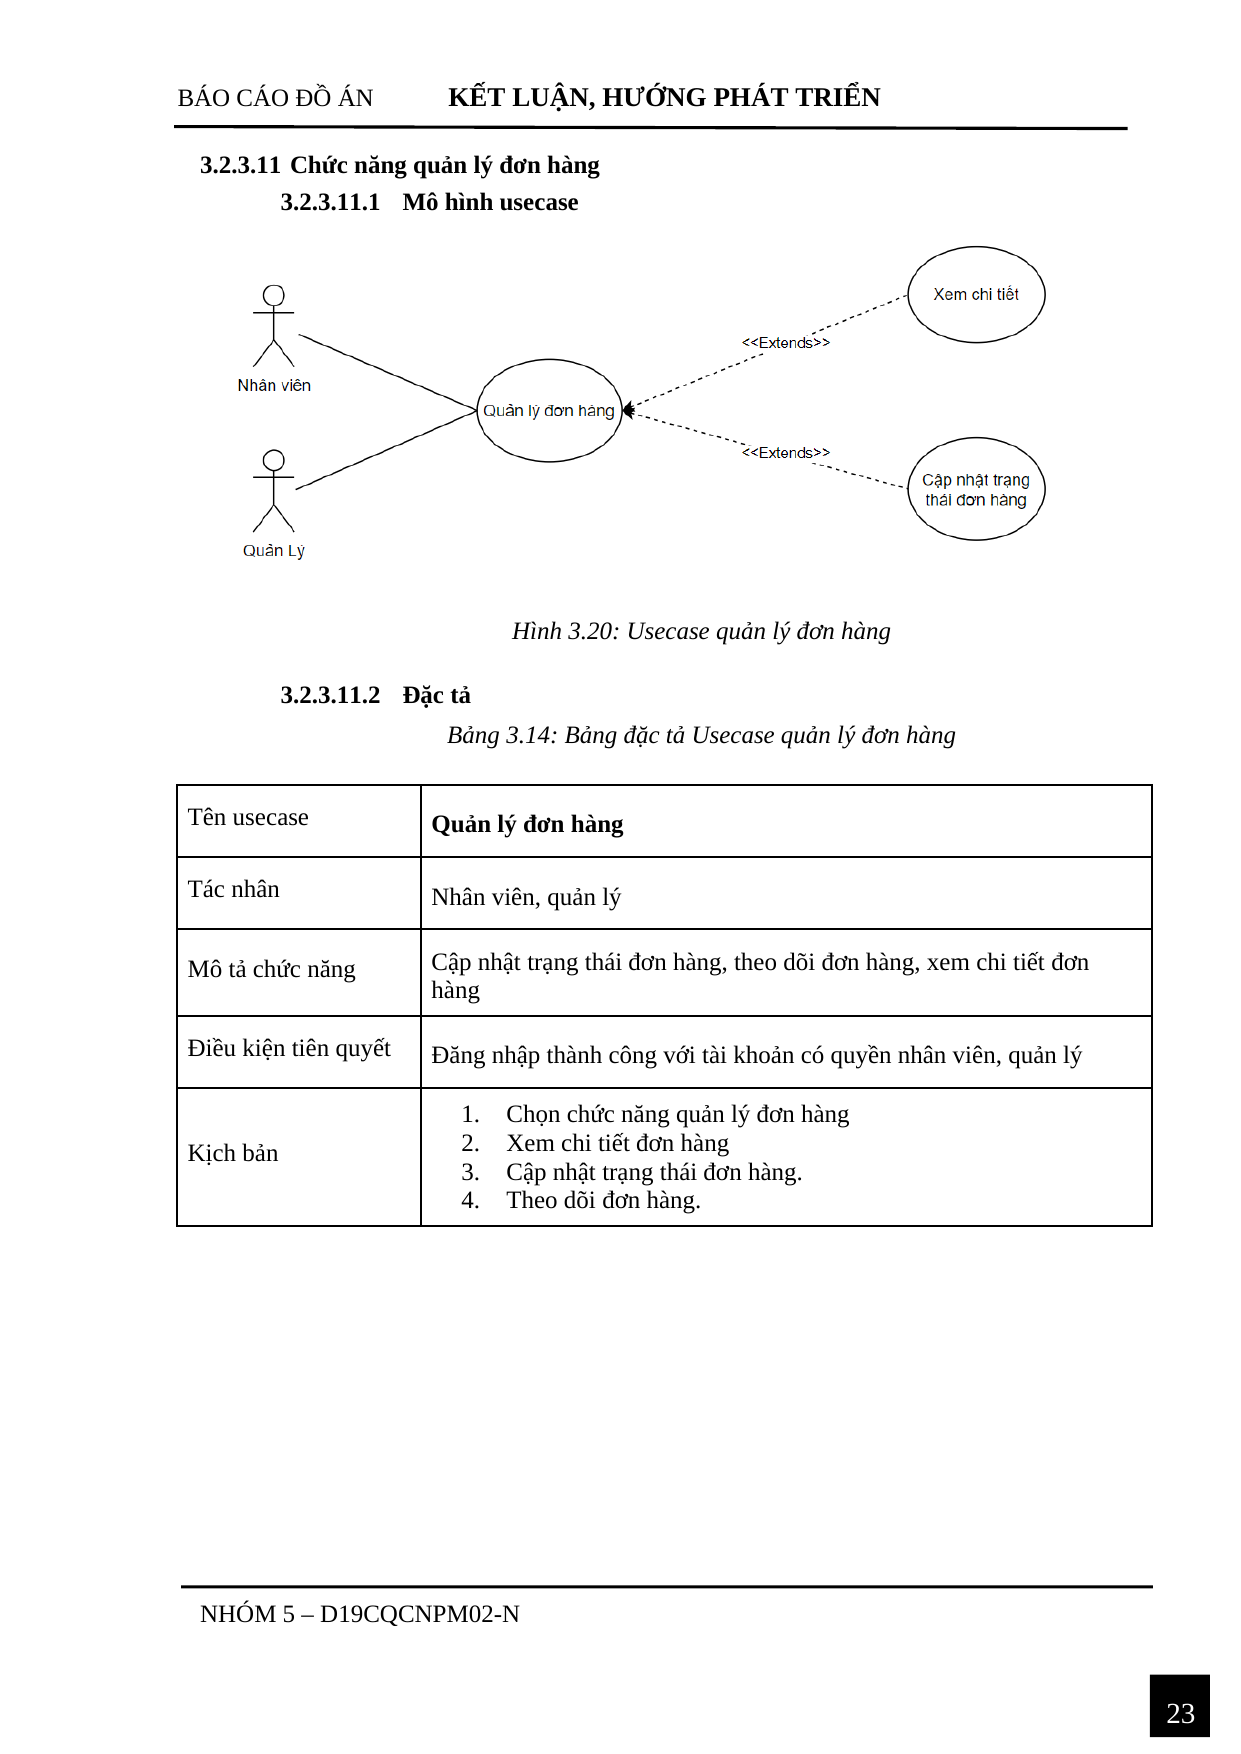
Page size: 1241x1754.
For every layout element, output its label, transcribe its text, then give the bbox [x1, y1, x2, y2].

subtitle Chức năng quản lý đơn hàng [200, 150, 1153, 178]
table_cell Kịch bản [178, 1089, 420, 1225]
table_cell Đăng nhập thành công với tài khoản có quyền nhân viên, quản lý [422, 1017, 1151, 1087]
table_cell Chọn chức năng quản lý đơn hàng Xem chi tiết đơn hàng Cập nhật trạng thái đơn hàng. Theo dõi đơn hàng. [422, 1089, 1151, 1225]
subtitle Mô hình usecase [280, 187, 1153, 216]
table_cell Cập nhật trạng thái đơn hàng, theo dõi đơn hàng, xem chi tiết đơn hàng [422, 930, 1151, 1015]
subtitle Đặc tả [280, 680, 1153, 709]
table_header Quản lý đơn hàng [422, 786, 1151, 856]
picture [192, 226, 1138, 606]
table_header Tên usecase [178, 786, 420, 856]
table_cell Nhân viên, quản lý [422, 858, 1151, 928]
table_cell Điều kiện tiên quyết [178, 1017, 420, 1087]
table_cell Mô tả chức năng [178, 930, 420, 1015]
table_cell Tác nhân [178, 858, 420, 928]
